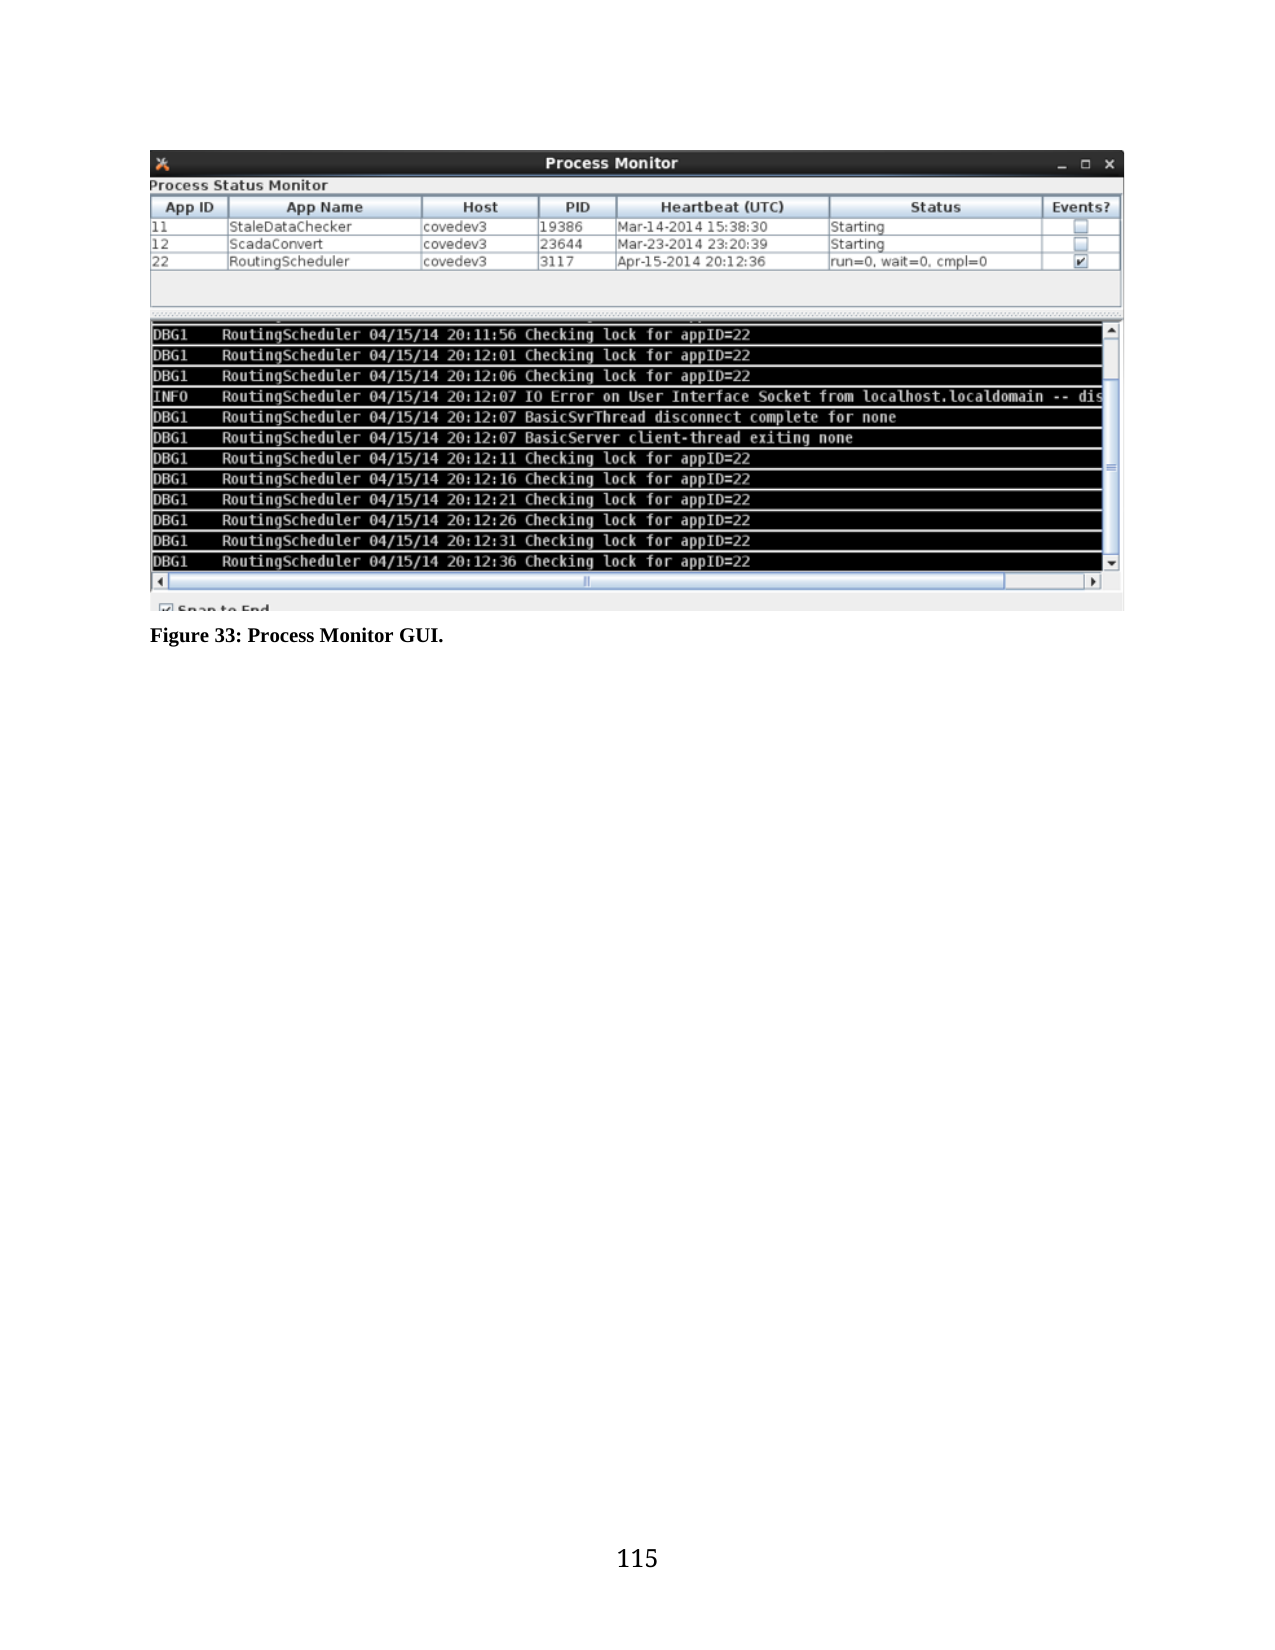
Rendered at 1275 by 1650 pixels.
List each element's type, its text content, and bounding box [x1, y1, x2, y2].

picture [150, 150, 1125, 611]
